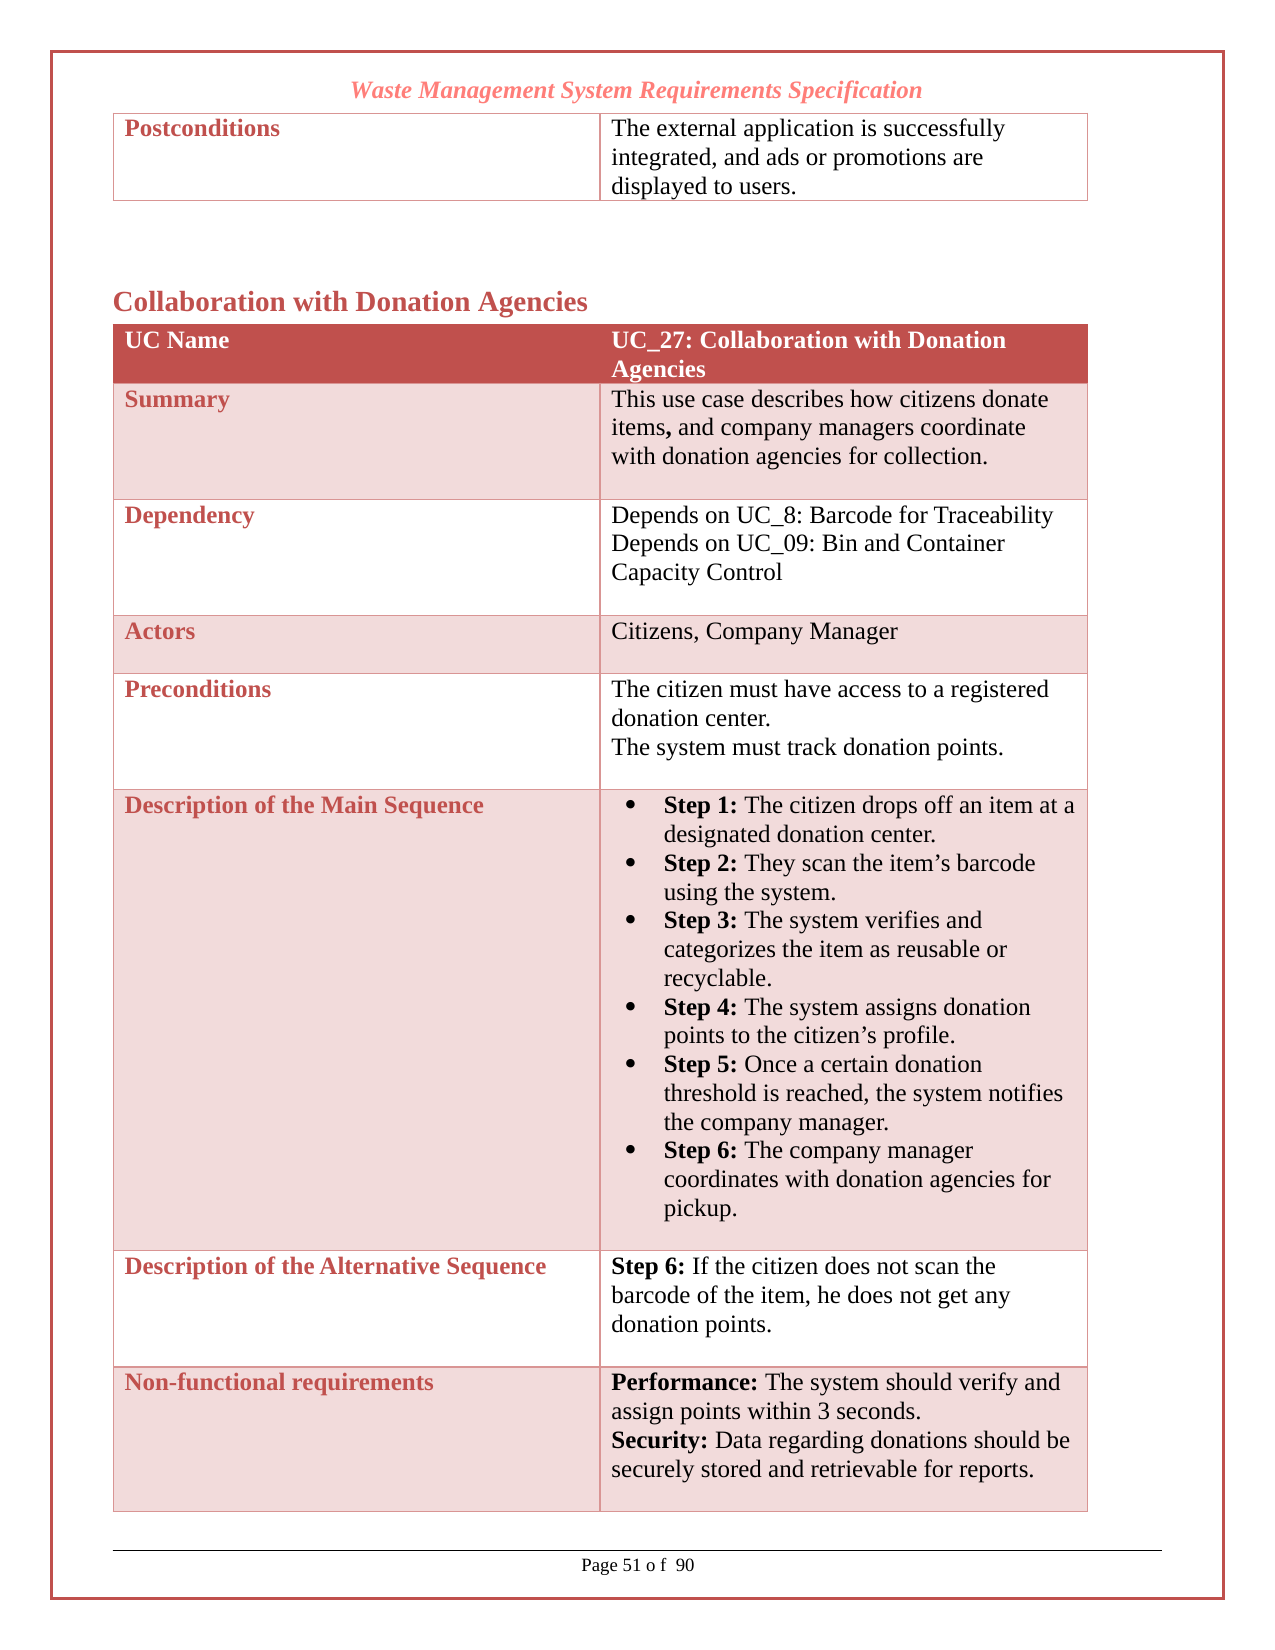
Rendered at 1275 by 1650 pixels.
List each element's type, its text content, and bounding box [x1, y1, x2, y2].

table_header UC Name [114, 325, 599, 383]
table_header UC_27: Collaboration with Donation Agencies [601, 325, 1087, 383]
table_cell Citizens, Company Manager [601, 616, 1087, 673]
table_cell This use case describes how citizens donate items, and company managers coordinate with donation agencies for collection. [601, 384, 1087, 499]
table_cell Performance: The system should verify and assign points within 3 seconds. Security: Data regarding donations should be securely stored and retrievable for reports. [601, 1368, 1087, 1511]
table_cell Summary [114, 384, 599, 499]
table_cell Preconditions [114, 674, 599, 789]
table_cell The citizen must have access to a registered donation center. The system must track donation points. [601, 674, 1087, 789]
table_cell The external application is successfully integrated, and ads or promotions are displayed to users. [601, 114, 1087, 200]
table_cell Dependency [114, 500, 599, 615]
table_cell Postconditions [114, 114, 599, 200]
text Collaboration with Donation Agencies [112, 284, 1162, 318]
table_cell Non-functional requirements [114, 1368, 599, 1511]
table_cell Description of the Alternative Sequence [114, 1251, 599, 1366]
table_cell Depends on UC_8: Barcode for Traceability Depends on UC_09: Bin and Container Capacity Control [601, 500, 1087, 615]
table_cell Step 6: If the citizen does not scan the barcode of the item, he does not get any donation points. [601, 1251, 1087, 1366]
table_cell Actors [114, 616, 599, 673]
table_cell Step 1: The citizen drops off an item at a designated donation center. Step 2: They scan the item’s barcode using the system. Step 3: The system verifies and categorizes the item as reusable or recyclable. Step 4: The system assigns donation points to the citizen’s profile. Step 5: Once a certain donation threshold is reached, the system notifies the company manager. Step 6: The company manager coordinates with donation agencies for pickup. [601, 790, 1087, 1250]
table_cell Description of the Main Sequence [114, 790, 599, 1250]
